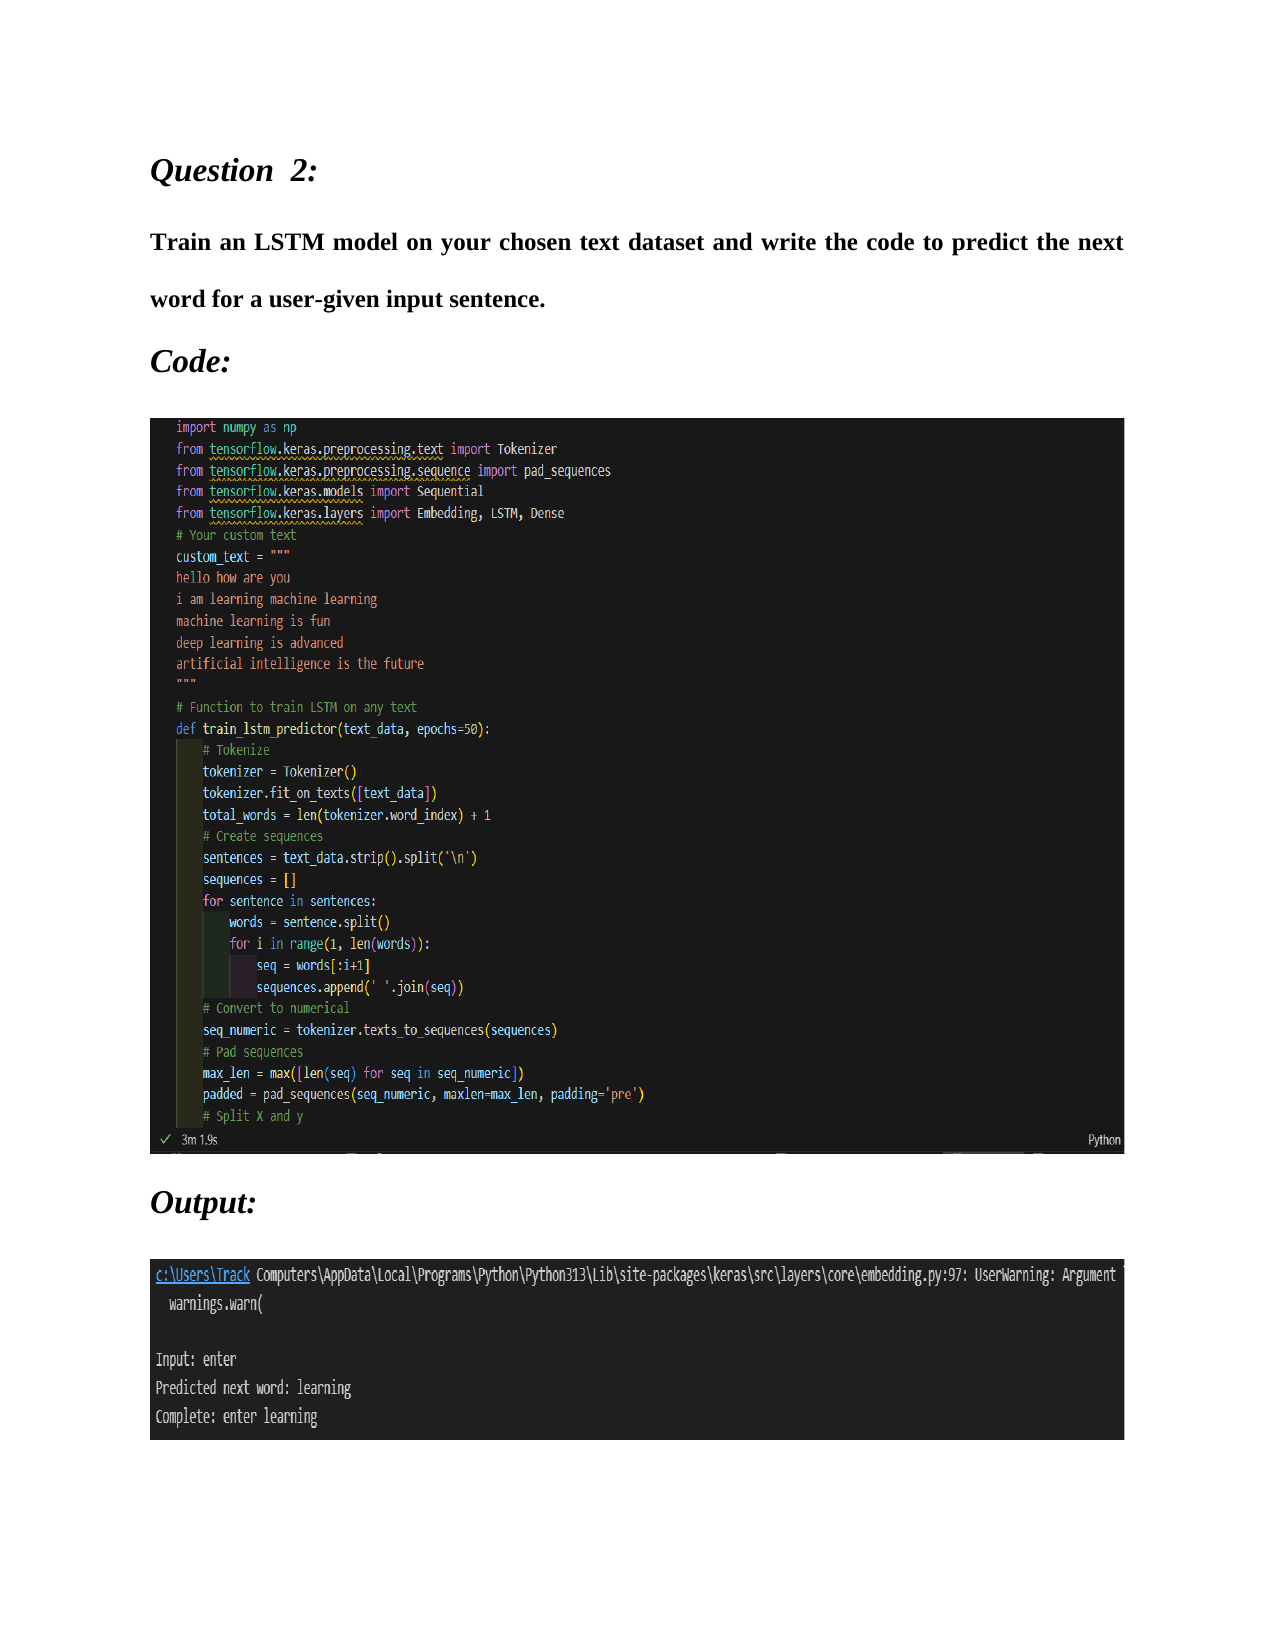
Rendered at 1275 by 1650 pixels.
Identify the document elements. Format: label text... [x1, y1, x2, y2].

text Output: [150, 1182, 1125, 1221]
picture [150, 418, 1125, 1154]
picture [150, 1259, 1125, 1440]
text Question 2: [150, 150, 1125, 188]
text Code: [150, 342, 1125, 380]
text Train an LSTM model on your chosen text dataset and write the code to predict the next word for a user-given input sentence. [150, 227, 1125, 313]
